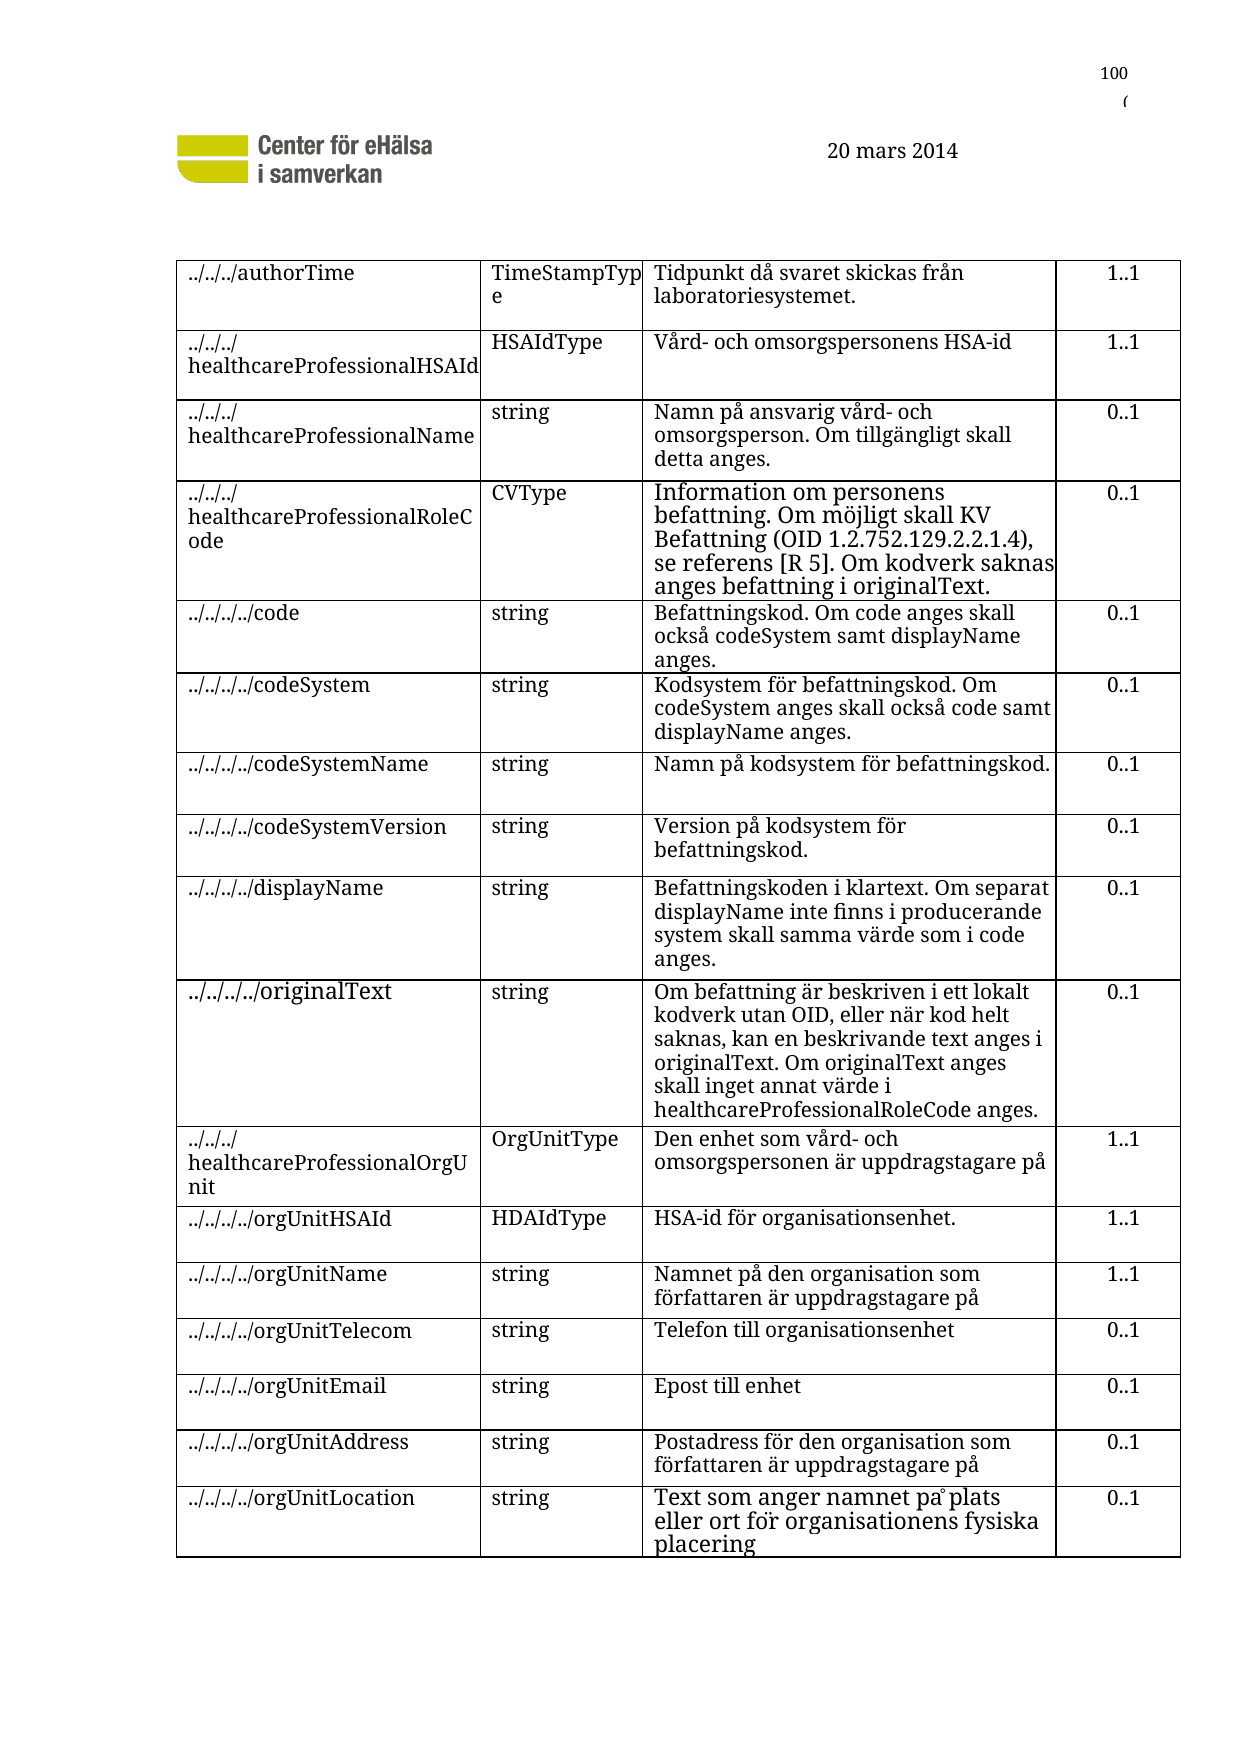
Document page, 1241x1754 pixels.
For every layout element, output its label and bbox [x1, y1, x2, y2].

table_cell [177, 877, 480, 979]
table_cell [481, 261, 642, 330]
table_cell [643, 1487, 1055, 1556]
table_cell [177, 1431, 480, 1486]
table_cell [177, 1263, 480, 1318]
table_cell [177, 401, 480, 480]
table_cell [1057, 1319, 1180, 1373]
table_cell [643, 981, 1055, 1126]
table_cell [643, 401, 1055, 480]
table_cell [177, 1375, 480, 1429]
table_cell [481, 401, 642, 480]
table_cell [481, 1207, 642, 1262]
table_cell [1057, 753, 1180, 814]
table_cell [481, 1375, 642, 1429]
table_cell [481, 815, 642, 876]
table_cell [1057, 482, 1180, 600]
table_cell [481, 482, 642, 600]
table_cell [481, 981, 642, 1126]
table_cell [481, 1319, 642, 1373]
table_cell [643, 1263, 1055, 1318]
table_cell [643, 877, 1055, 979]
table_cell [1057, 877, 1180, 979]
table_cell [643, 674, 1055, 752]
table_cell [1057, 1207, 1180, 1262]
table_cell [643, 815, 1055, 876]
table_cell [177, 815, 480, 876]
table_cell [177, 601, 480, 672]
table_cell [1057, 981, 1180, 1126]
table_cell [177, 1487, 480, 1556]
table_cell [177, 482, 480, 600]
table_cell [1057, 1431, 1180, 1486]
picture [177, 135, 432, 183]
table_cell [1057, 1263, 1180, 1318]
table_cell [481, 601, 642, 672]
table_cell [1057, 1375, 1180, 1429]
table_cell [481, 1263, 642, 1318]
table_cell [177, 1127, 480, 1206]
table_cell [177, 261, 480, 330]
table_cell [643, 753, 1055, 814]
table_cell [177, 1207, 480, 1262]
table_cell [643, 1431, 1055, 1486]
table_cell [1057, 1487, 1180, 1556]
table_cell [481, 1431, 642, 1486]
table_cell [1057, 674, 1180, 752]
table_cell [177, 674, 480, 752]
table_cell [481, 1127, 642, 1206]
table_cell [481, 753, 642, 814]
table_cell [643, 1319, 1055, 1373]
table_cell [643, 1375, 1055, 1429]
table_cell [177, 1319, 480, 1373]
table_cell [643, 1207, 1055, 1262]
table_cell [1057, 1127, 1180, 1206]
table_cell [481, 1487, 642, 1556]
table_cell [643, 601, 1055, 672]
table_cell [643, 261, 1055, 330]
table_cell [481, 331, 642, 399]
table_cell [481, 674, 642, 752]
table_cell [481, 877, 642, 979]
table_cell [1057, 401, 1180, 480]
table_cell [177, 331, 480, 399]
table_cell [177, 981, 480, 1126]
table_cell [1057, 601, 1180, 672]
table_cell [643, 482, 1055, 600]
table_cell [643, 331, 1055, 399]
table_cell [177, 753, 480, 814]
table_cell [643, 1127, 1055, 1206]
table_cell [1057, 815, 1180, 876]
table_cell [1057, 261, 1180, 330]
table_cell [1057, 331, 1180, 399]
